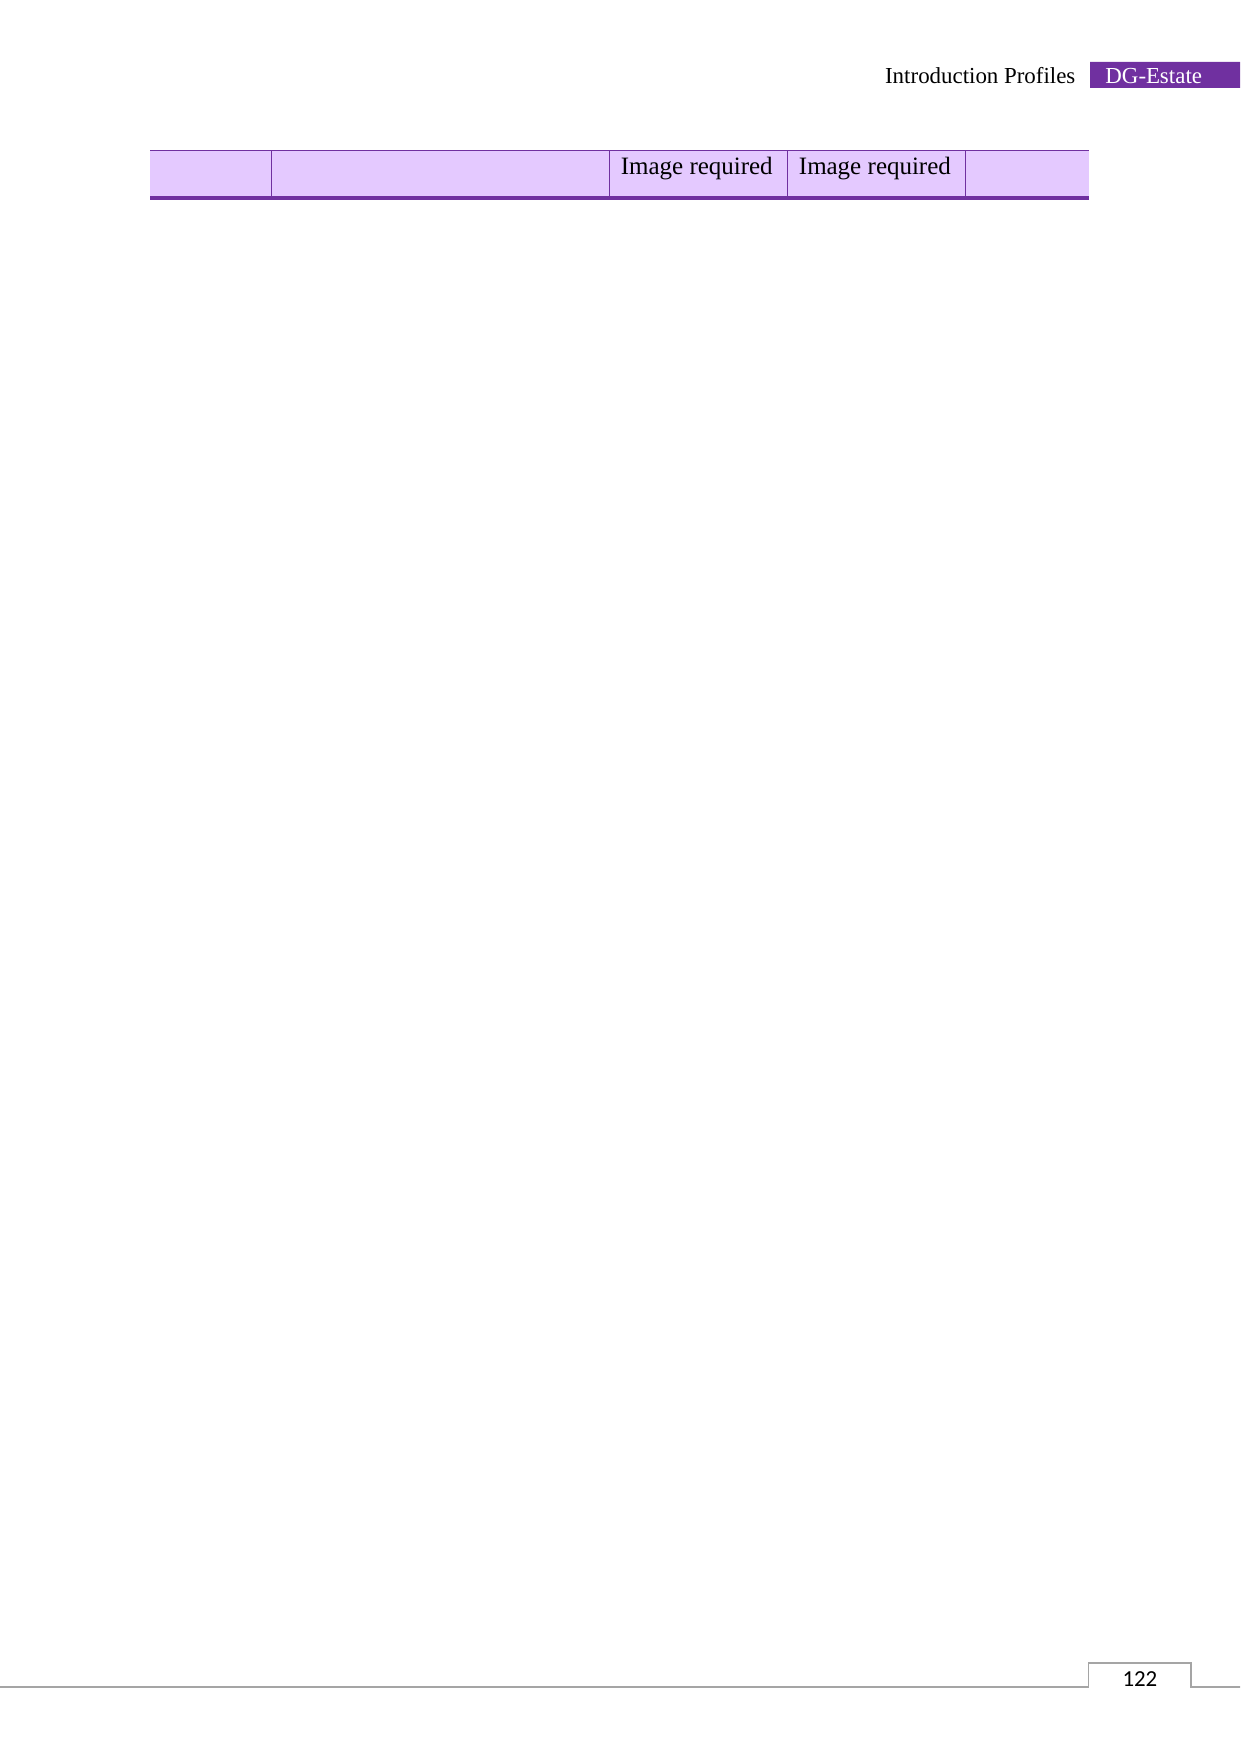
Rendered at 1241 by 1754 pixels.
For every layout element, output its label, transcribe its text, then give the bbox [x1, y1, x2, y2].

table_cell [272, 151, 609, 196]
table_cell Pass [966, 151, 1089, 196]
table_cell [788, 151, 965, 196]
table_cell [610, 151, 787, 196]
table_cell 5 [150, 151, 271, 196]
